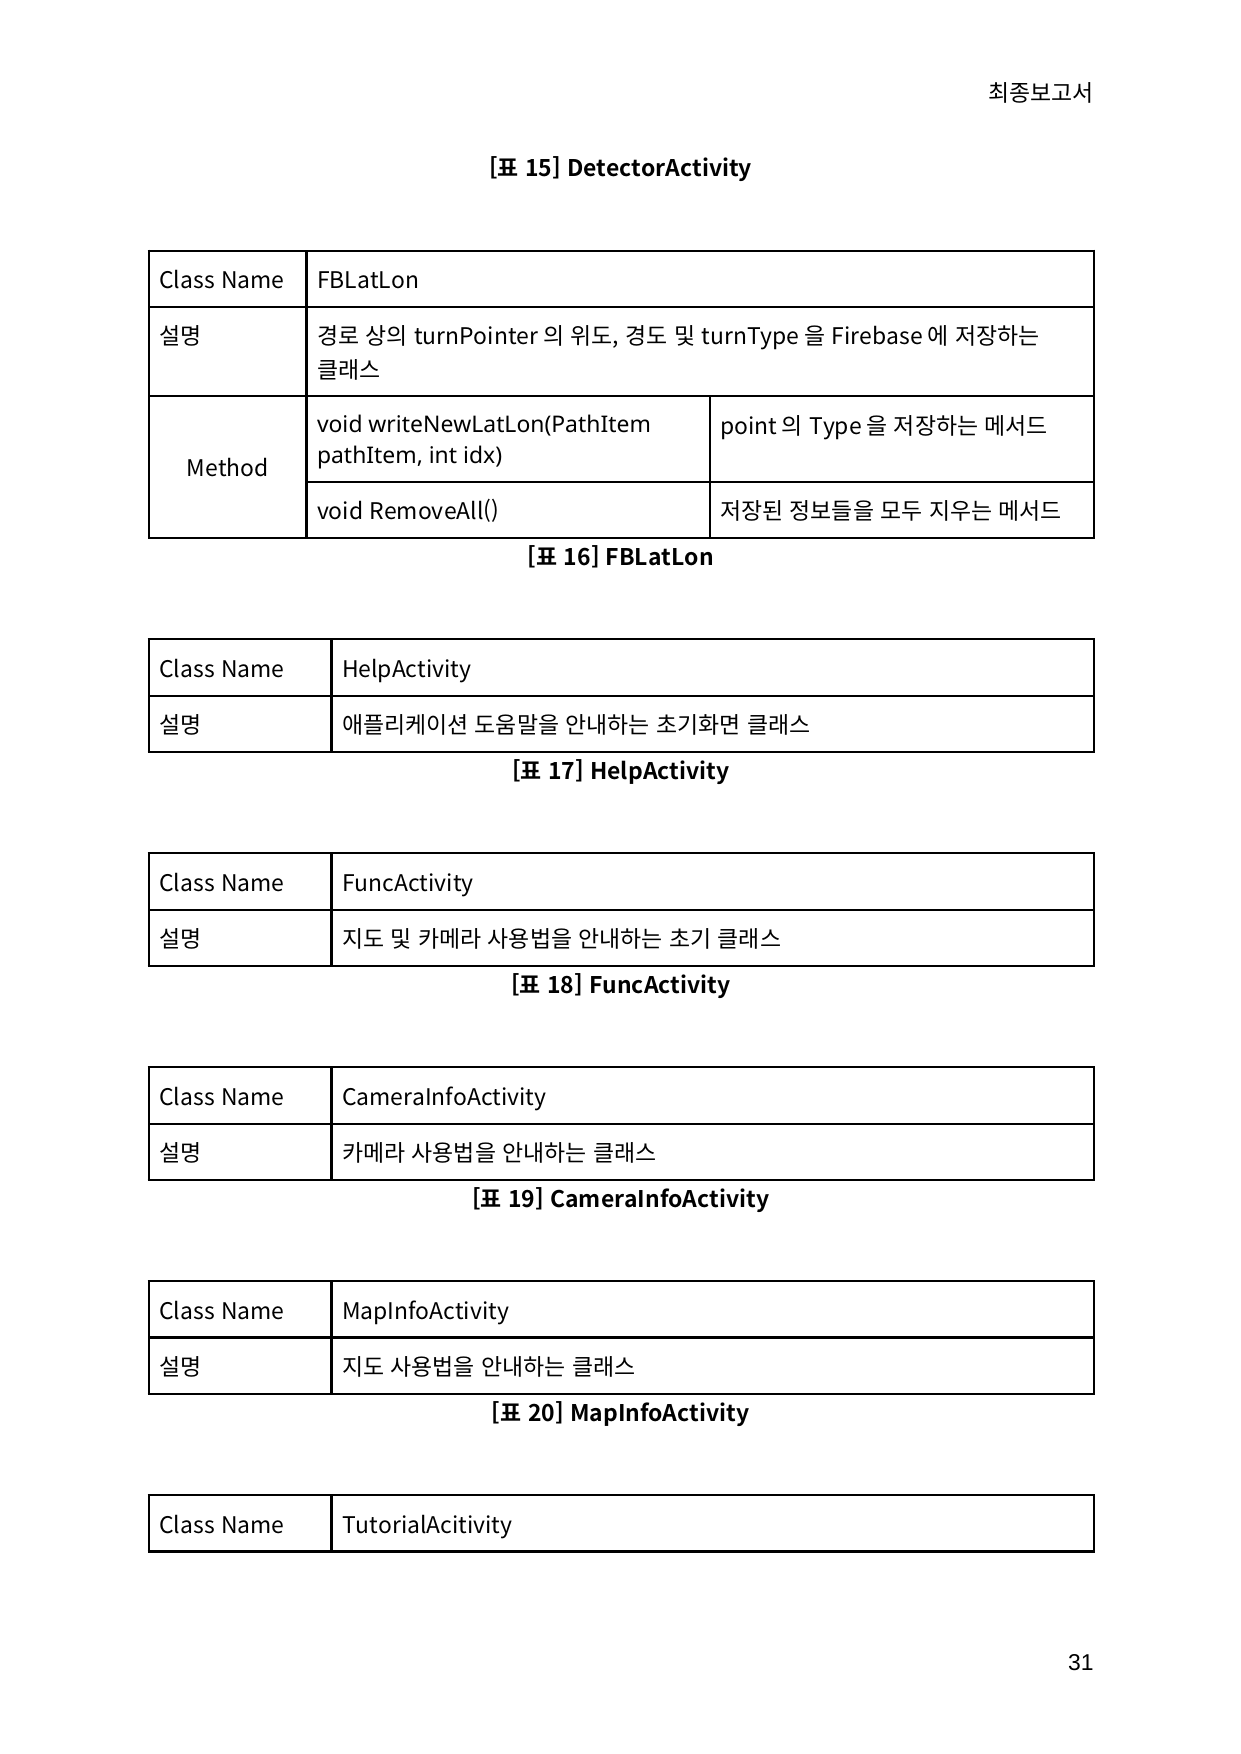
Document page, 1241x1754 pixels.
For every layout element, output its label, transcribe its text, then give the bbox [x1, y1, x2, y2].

text [표 17] HelpActivity [148, 753, 1093, 786]
table_header Class Name [150, 1068, 330, 1122]
table_cell 지도 사용법을 안내하는 클래스 [333, 1339, 1093, 1392]
table_cell 설명 [150, 1125, 330, 1178]
table_cell 설명 [150, 1339, 330, 1392]
table_header Class Name [150, 252, 305, 306]
text [표 18] FuncActivity [148, 967, 1093, 1000]
table_cell 설명 [150, 911, 330, 964]
table_header MapInfoActivity [333, 1282, 1093, 1336]
table_header CameraInfoActivity [333, 1068, 1093, 1122]
table_header TutorialAcitivity [333, 1496, 1093, 1550]
table_cell 카메라 사용법을 안내하는 클래스 [333, 1125, 1093, 1178]
table_cell 설명 [150, 697, 330, 751]
table_cell 설명 [150, 308, 305, 395]
table_header Class Name [150, 1282, 330, 1336]
table_cell 지도 및 카메라 사용법을 안내하는 초기 클래스 [333, 911, 1093, 964]
table_cell void RemoveAll() [308, 483, 709, 537]
table_cell 경로 상의 turnPointer의 위도, 경도 및 turnType을 Firebase에 저장하는 클래스 [308, 308, 1093, 395]
table_header Class Name [150, 854, 330, 908]
text [표 15] DetectorActivity [148, 150, 1093, 183]
text [표 19] CameraInfoActivity [148, 1181, 1093, 1214]
table_header Class Name [150, 640, 330, 694]
table_cell void writeNewLatLon(PathItem pathItem, int idx) [308, 397, 709, 481]
table_cell 저장된 정보들을 모두 지우는 메서드 [711, 483, 1093, 537]
table_header HelpActivity [333, 640, 1093, 694]
text [표 16] FBLatLon [148, 539, 1093, 572]
table_header FuncActivity [333, 854, 1093, 908]
table_header Class Name [150, 1496, 330, 1550]
table_cell Method [150, 397, 305, 537]
table_header FBLatLon [308, 252, 1093, 306]
table_cell point의 Type을 저장하는 메서드 [711, 397, 1093, 481]
text [표 20] MapInfoActivity [148, 1395, 1093, 1428]
table_cell 애플리케이션 도움말을 안내하는 초기화면 클래스 [333, 697, 1093, 751]
